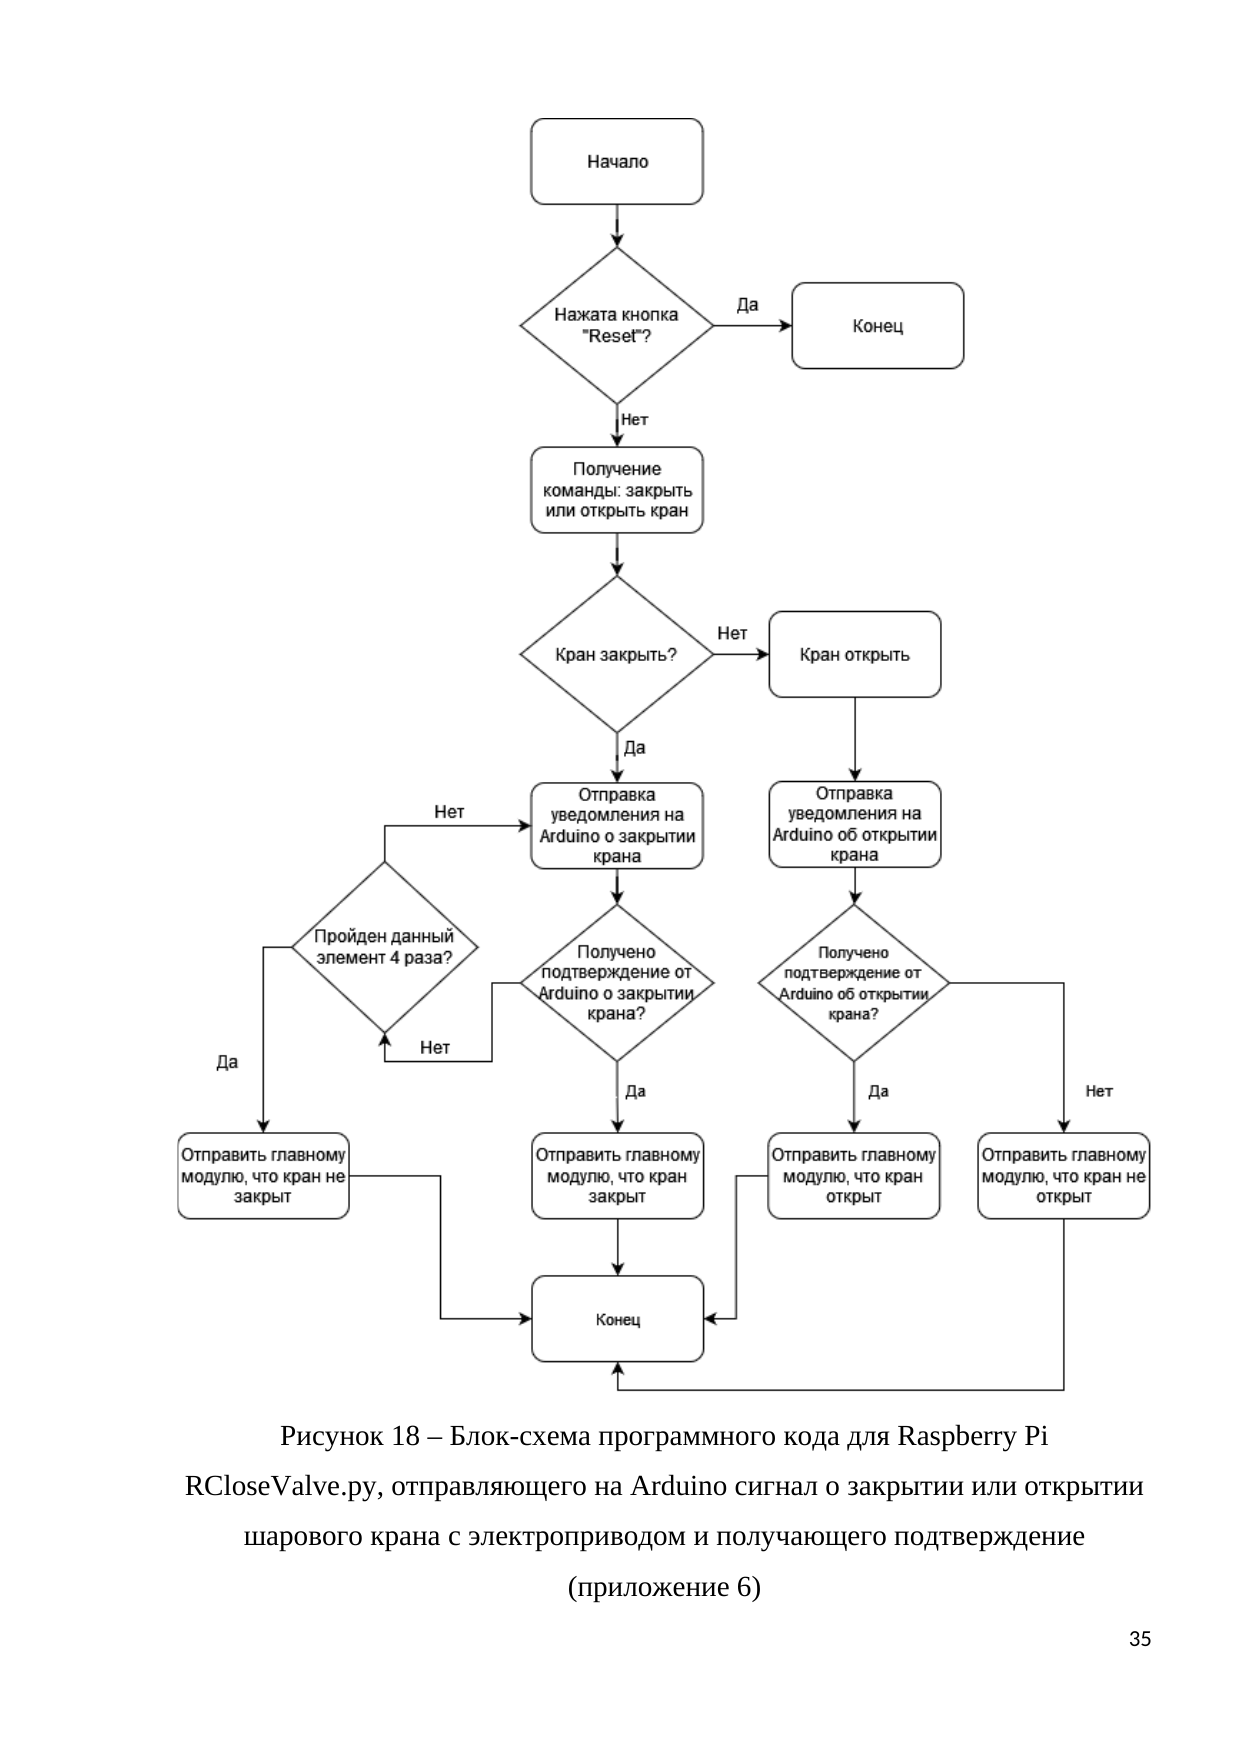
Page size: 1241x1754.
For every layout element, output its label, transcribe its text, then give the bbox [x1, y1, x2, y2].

picture [177, 118, 1152, 1404]
text Рисунок 18 – Блок-схема программного кода для Raspberry Pi RCloseValve.py, отправляющего на Arduino сигнал о закрытии или открытии шарового крана с электроприводом и получающего подтверждение (приложение 6) [177, 1418, 1152, 1602]
